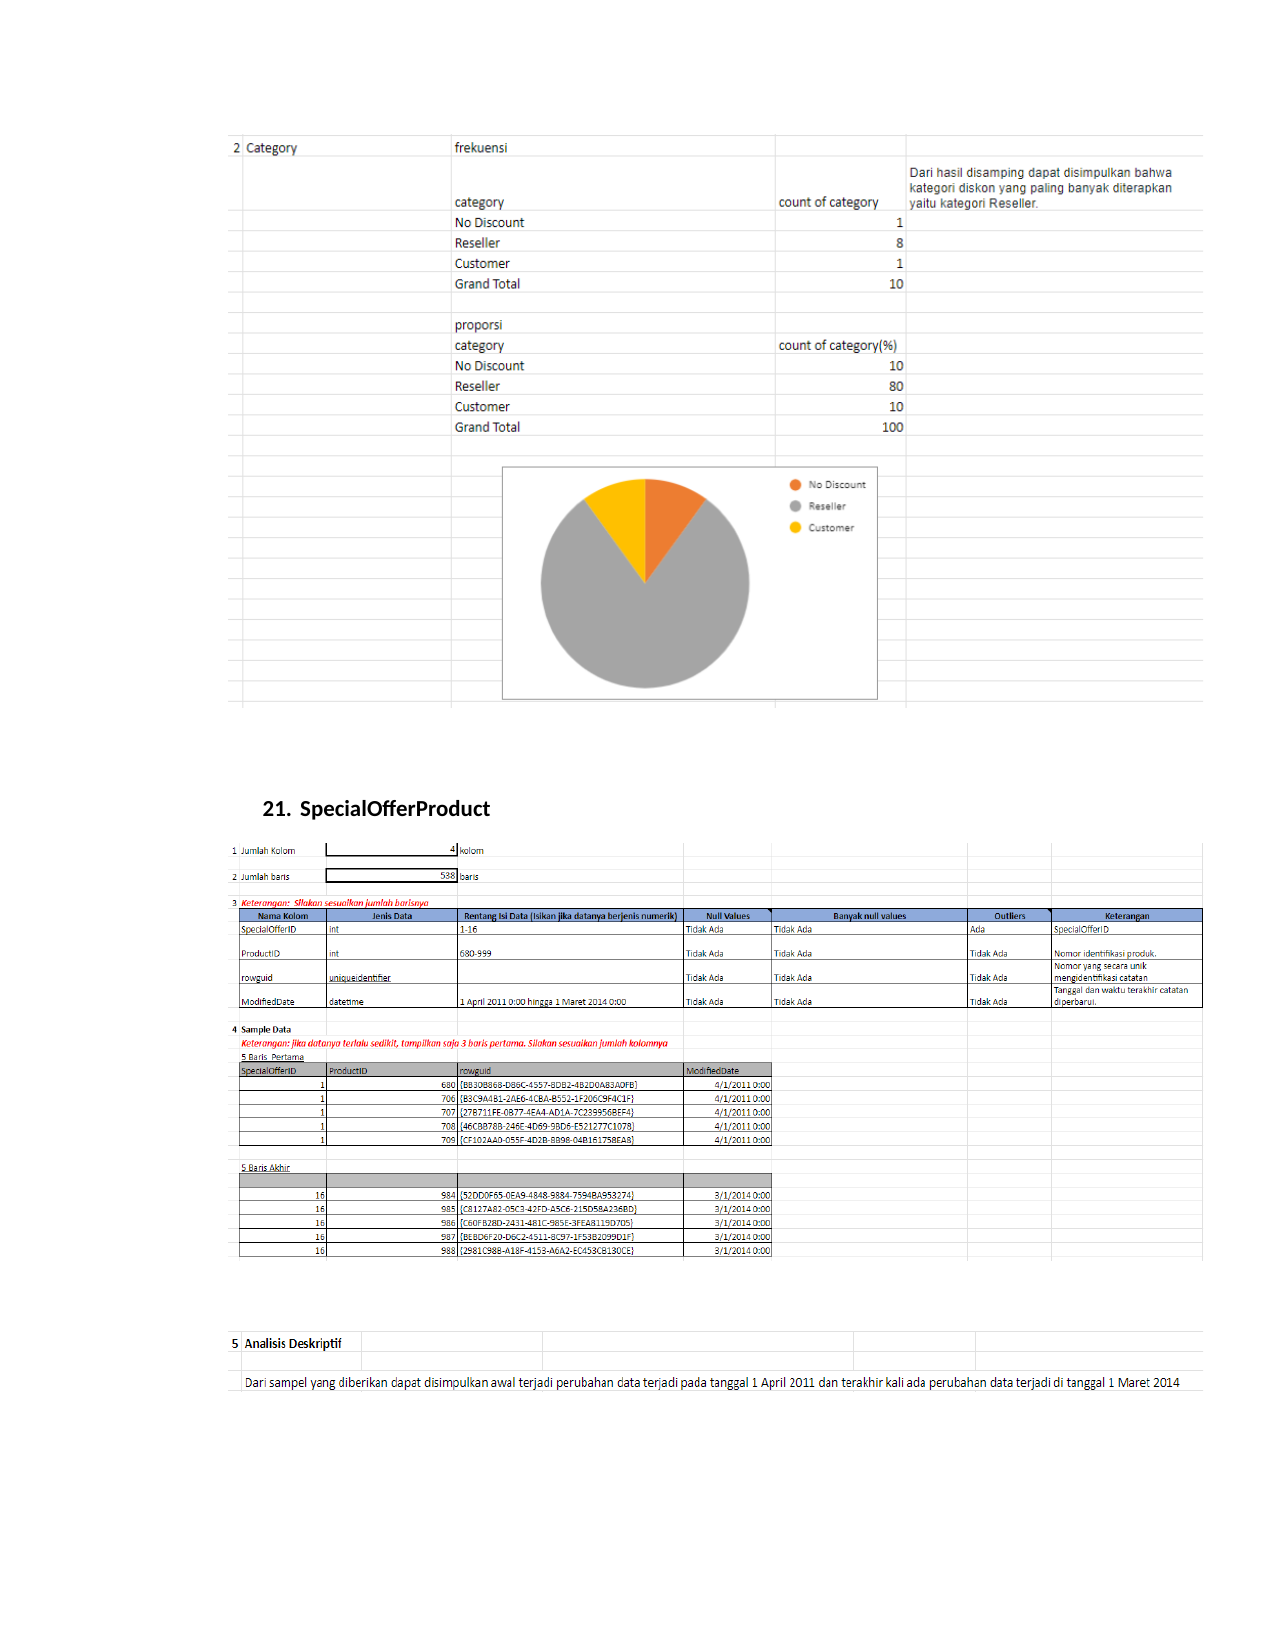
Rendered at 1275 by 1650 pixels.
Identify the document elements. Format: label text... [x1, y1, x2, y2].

picture [228, 1331, 1204, 1392]
picture [228, 134, 1204, 708]
picture [228, 843, 1204, 1261]
list SpecialOfferProduct [262, 794, 1125, 822]
